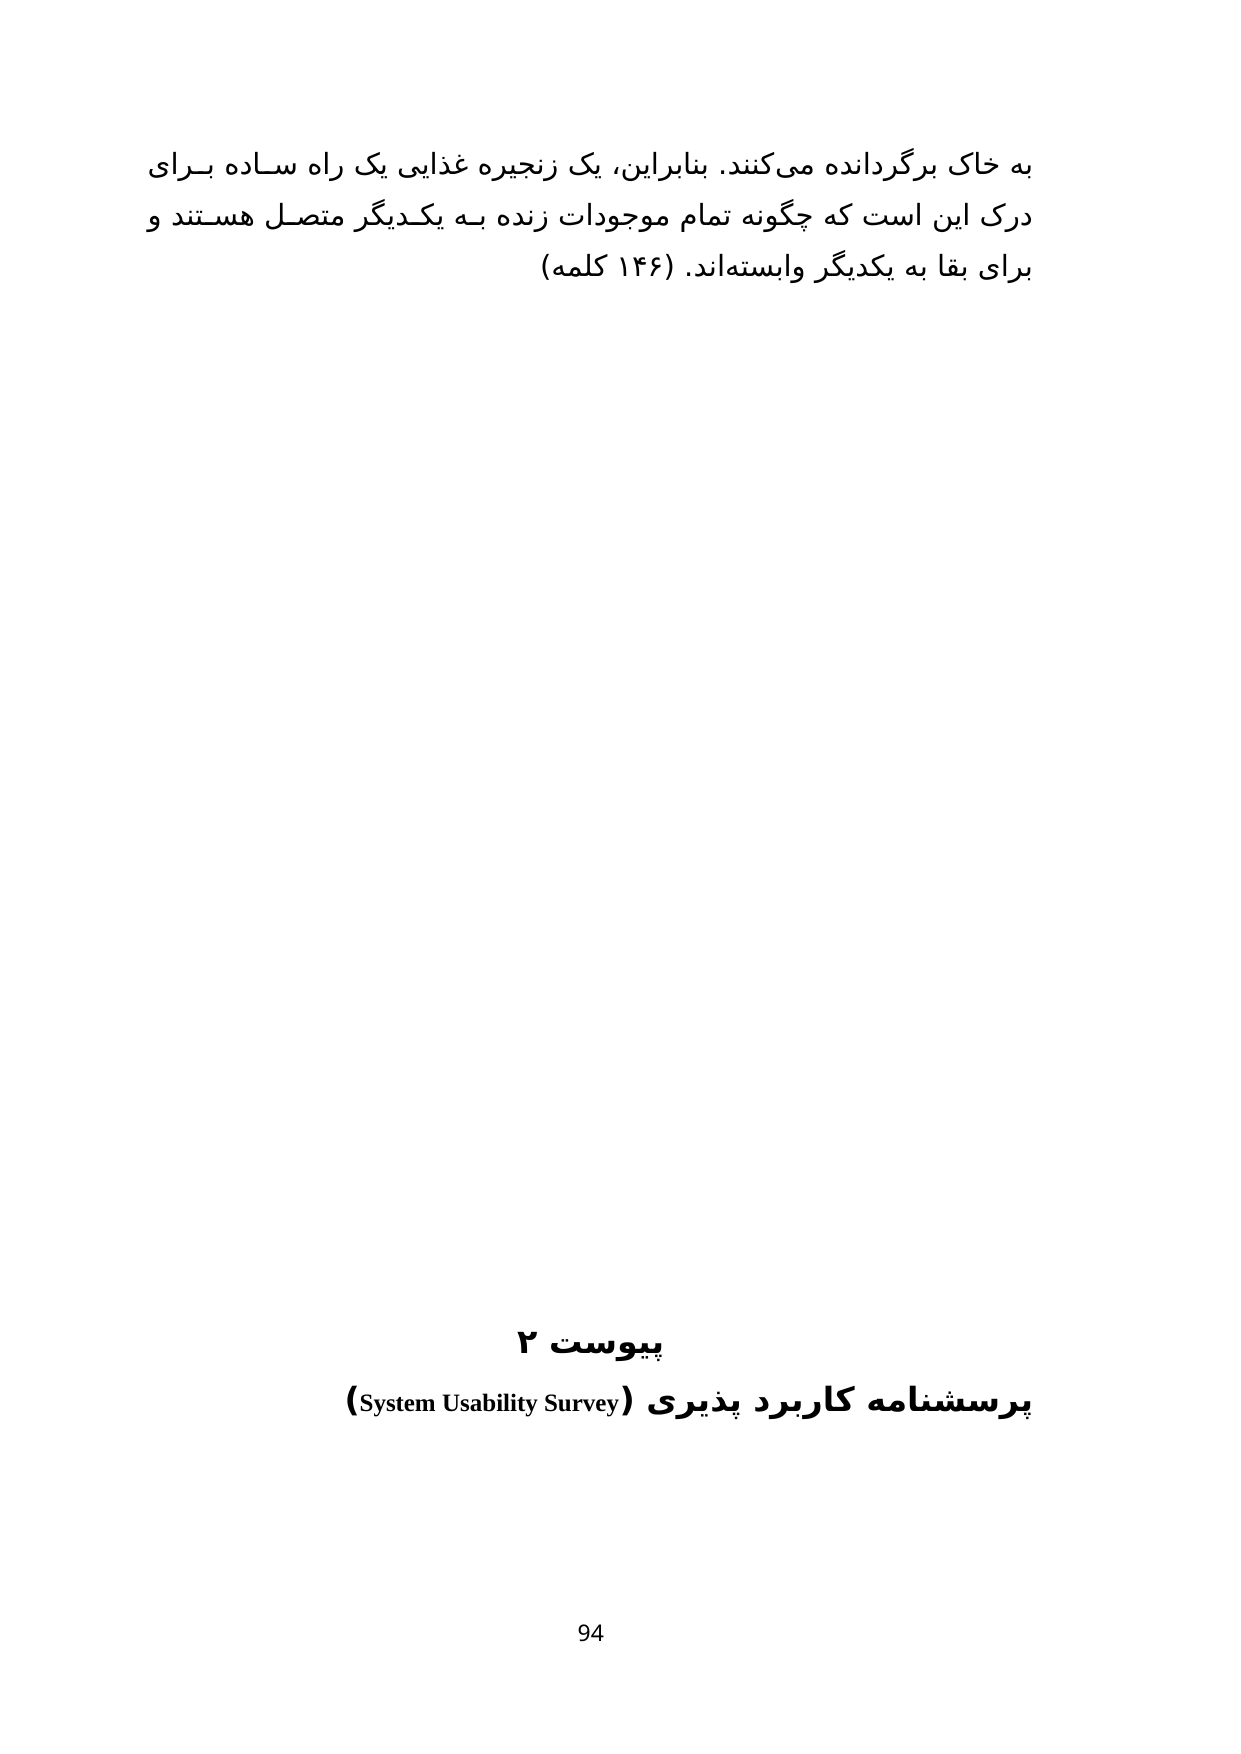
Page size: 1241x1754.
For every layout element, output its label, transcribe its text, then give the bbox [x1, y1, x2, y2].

list پرسشنامه کاربرد پذیری (System Usability Survey) [148, 1381, 1033, 1419]
list پیوست ۲ [148, 1322, 1033, 1361]
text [148, 148, 1033, 283]
